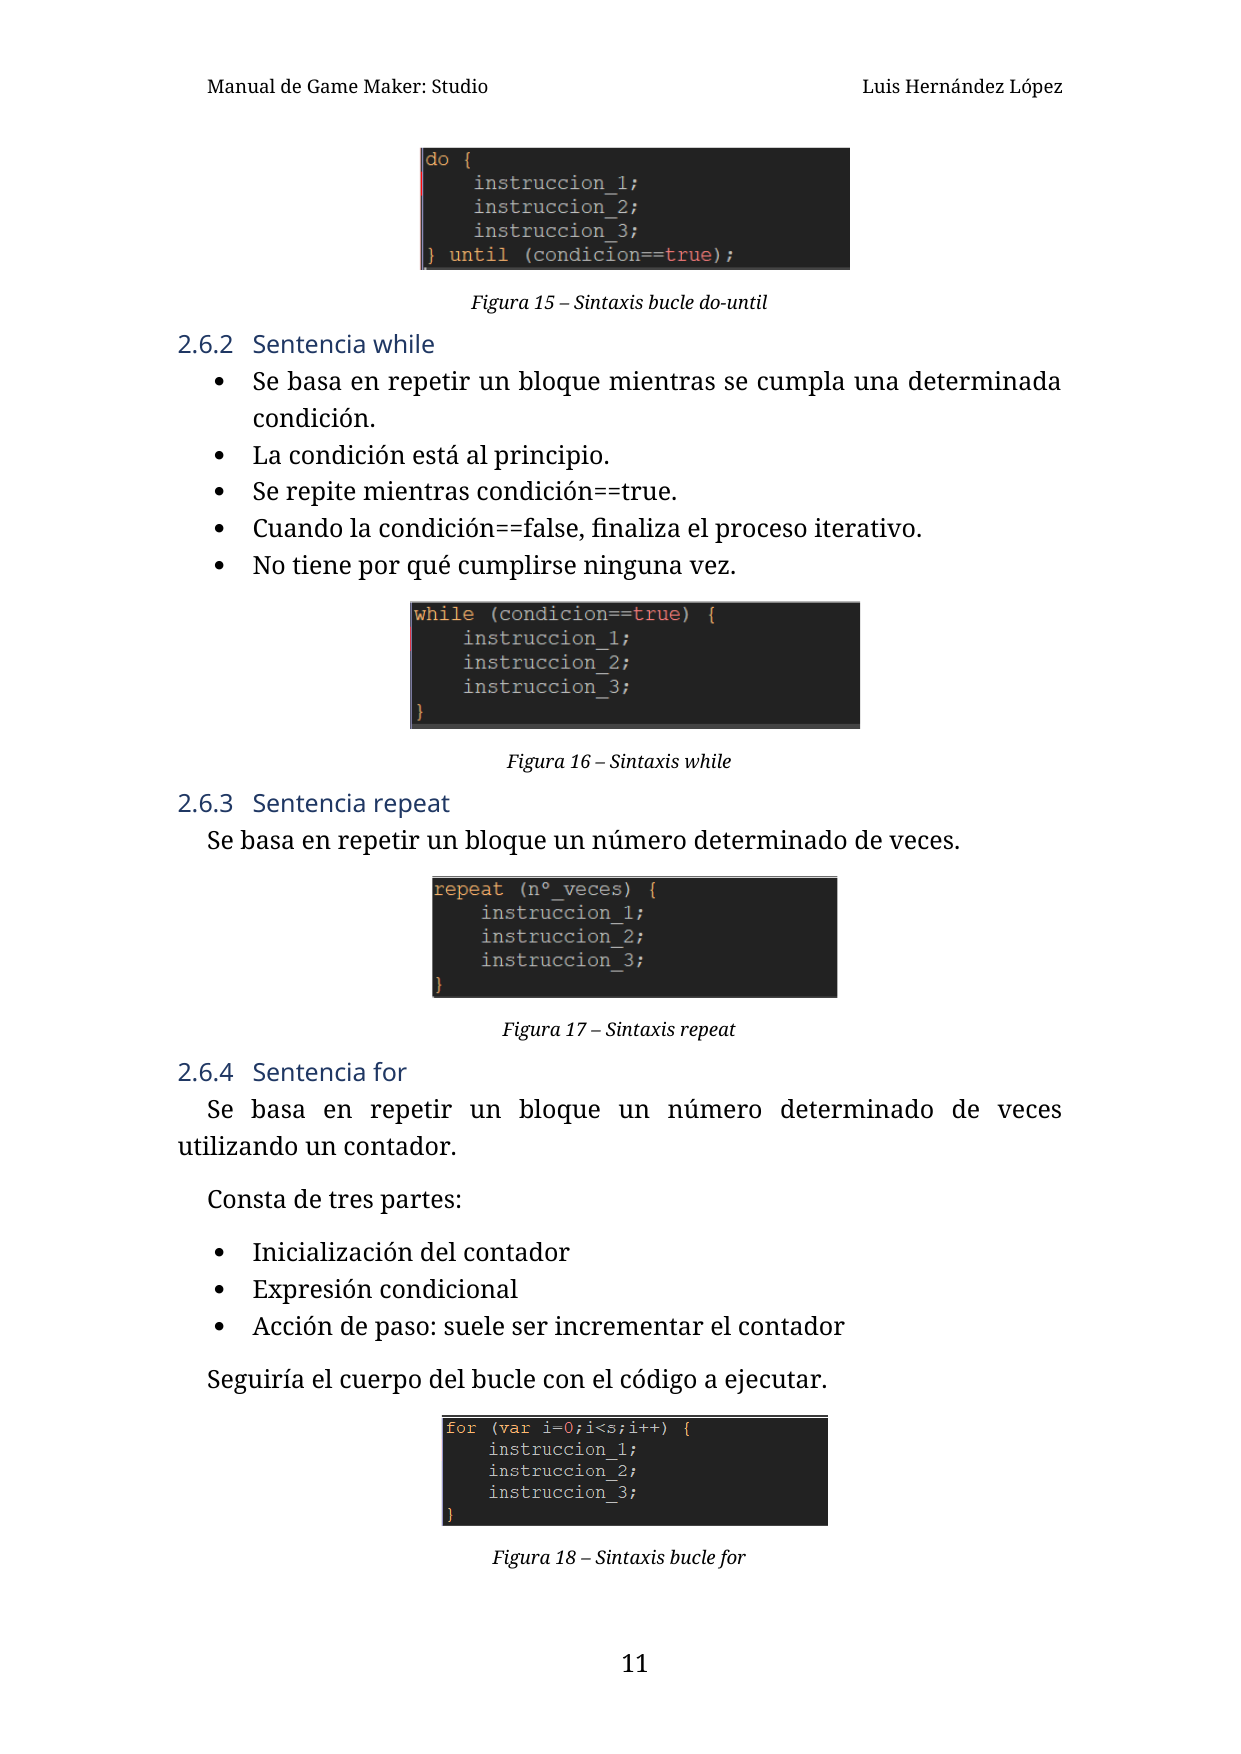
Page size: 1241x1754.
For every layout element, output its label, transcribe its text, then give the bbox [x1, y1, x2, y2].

picture [441, 1415, 828, 1526]
picture [432, 876, 838, 998]
list Cuando la condición==false, finaliza el proceso iterativo. [215, 511, 1063, 545]
list Acción de paso: suele ser incrementar el contador [215, 1308, 1063, 1343]
list Inicialización del contador [215, 1235, 1063, 1269]
text Seguiría el cuerpo del bucle con el código a ejecutar. [177, 1362, 1063, 1396]
list Se basa en repetir un bloque mientras se cumpla una determinada condición. [215, 364, 1063, 434]
list La condición está al principio. [215, 437, 1063, 471]
picture [410, 601, 861, 729]
text Consta de tres partes: [177, 1182, 1063, 1216]
subtitle Sentencia repeat [177, 786, 1063, 820]
picture [419, 147, 850, 270]
subtitle Sentencia while [177, 327, 1063, 361]
text Se basa en repetir un bloque un número determinado de veces. [177, 823, 1063, 857]
subtitle Sentencia for [177, 1054, 1063, 1089]
list No tiene por qué cumplirse ninguna vez. [215, 548, 1063, 582]
list Se repite mientras condición==true. [215, 474, 1063, 508]
list Expresión condicional [215, 1272, 1063, 1306]
text Se basa en repetir un bloque un número determinado de veces utilizando un contador. [177, 1091, 1063, 1162]
